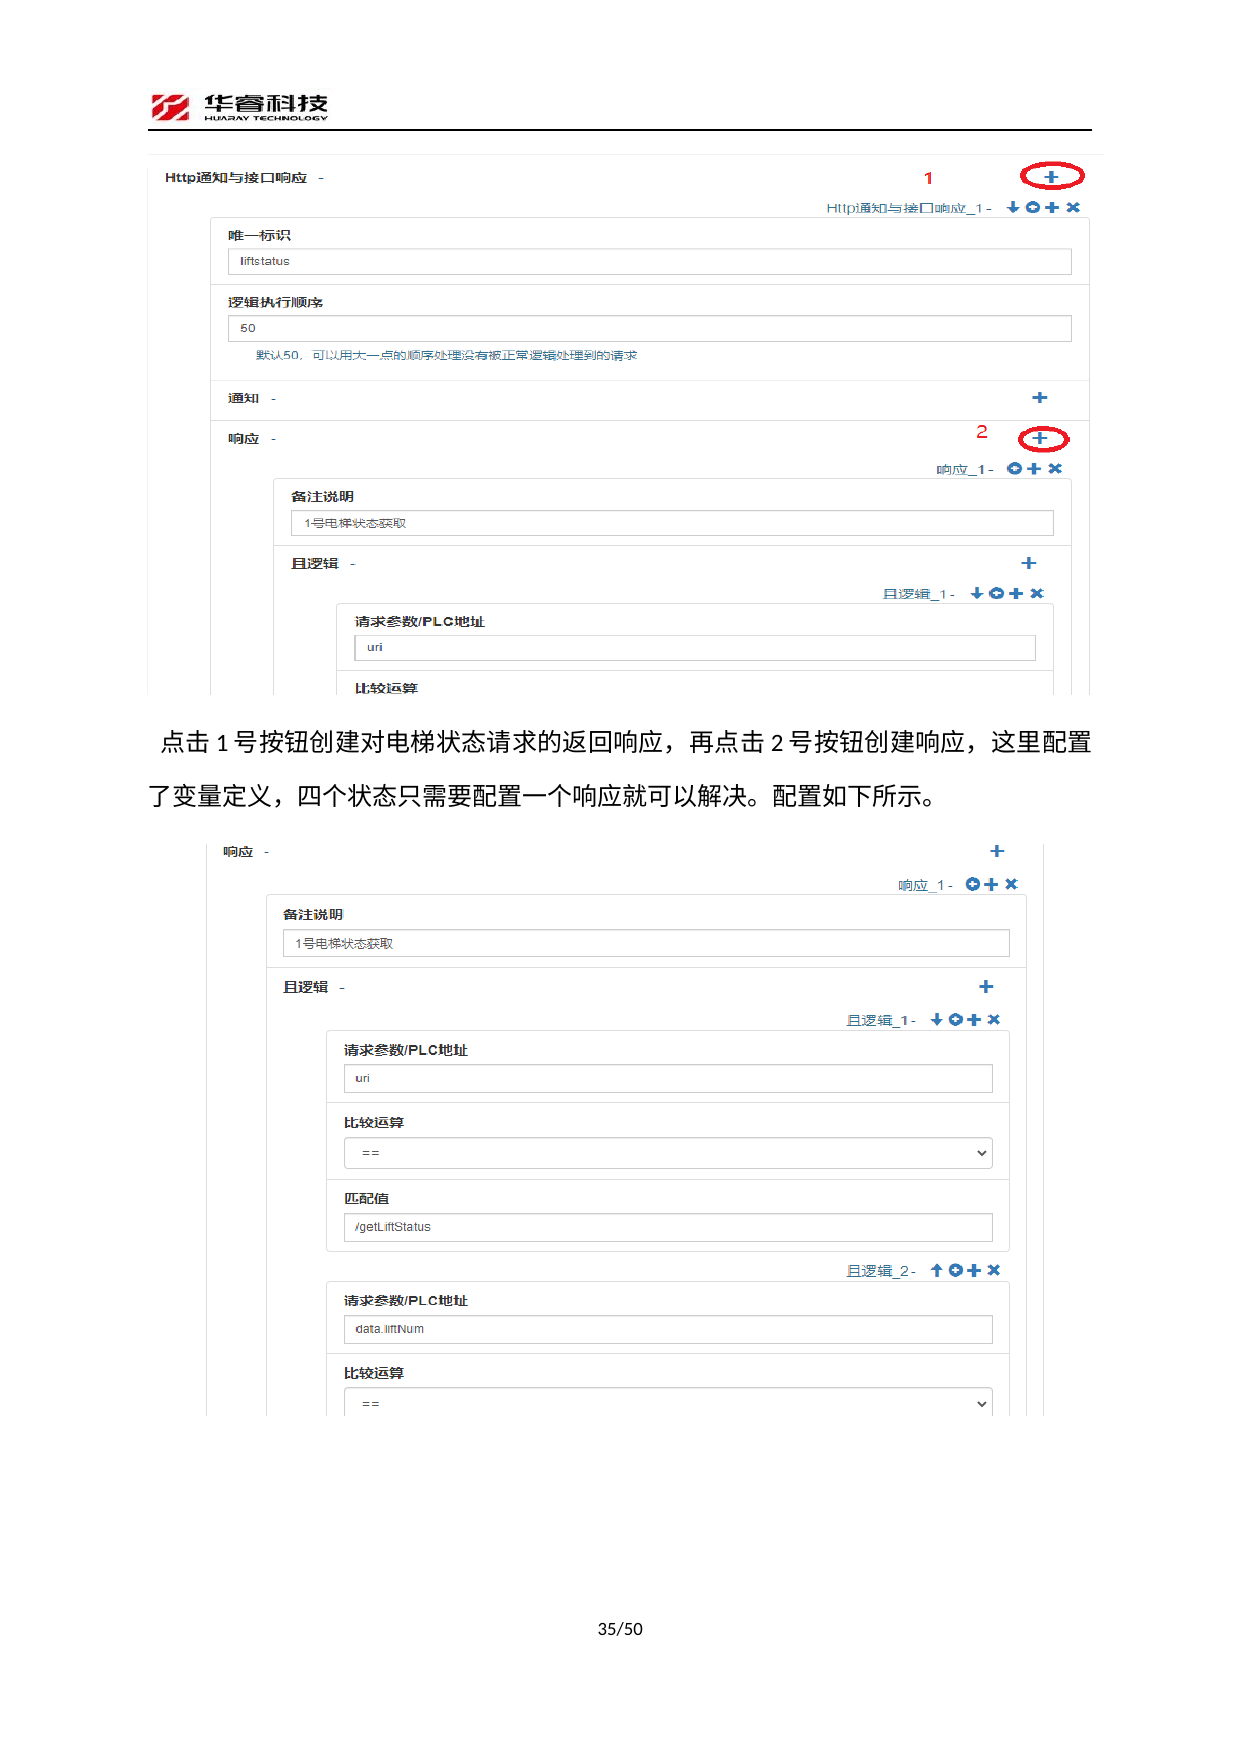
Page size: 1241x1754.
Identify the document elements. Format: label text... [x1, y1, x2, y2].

text 点击1号按钮创建对电梯状态请求的返回响应，再点击2号按钮创建响应，这里配置了变量定义，四个状态只需要配置一个响应就可以解决。配置如下所示。 [148, 722, 1092, 813]
picture [147, 147, 1104, 708]
picture [147, 88, 336, 127]
picture [147, 831, 1060, 1428]
